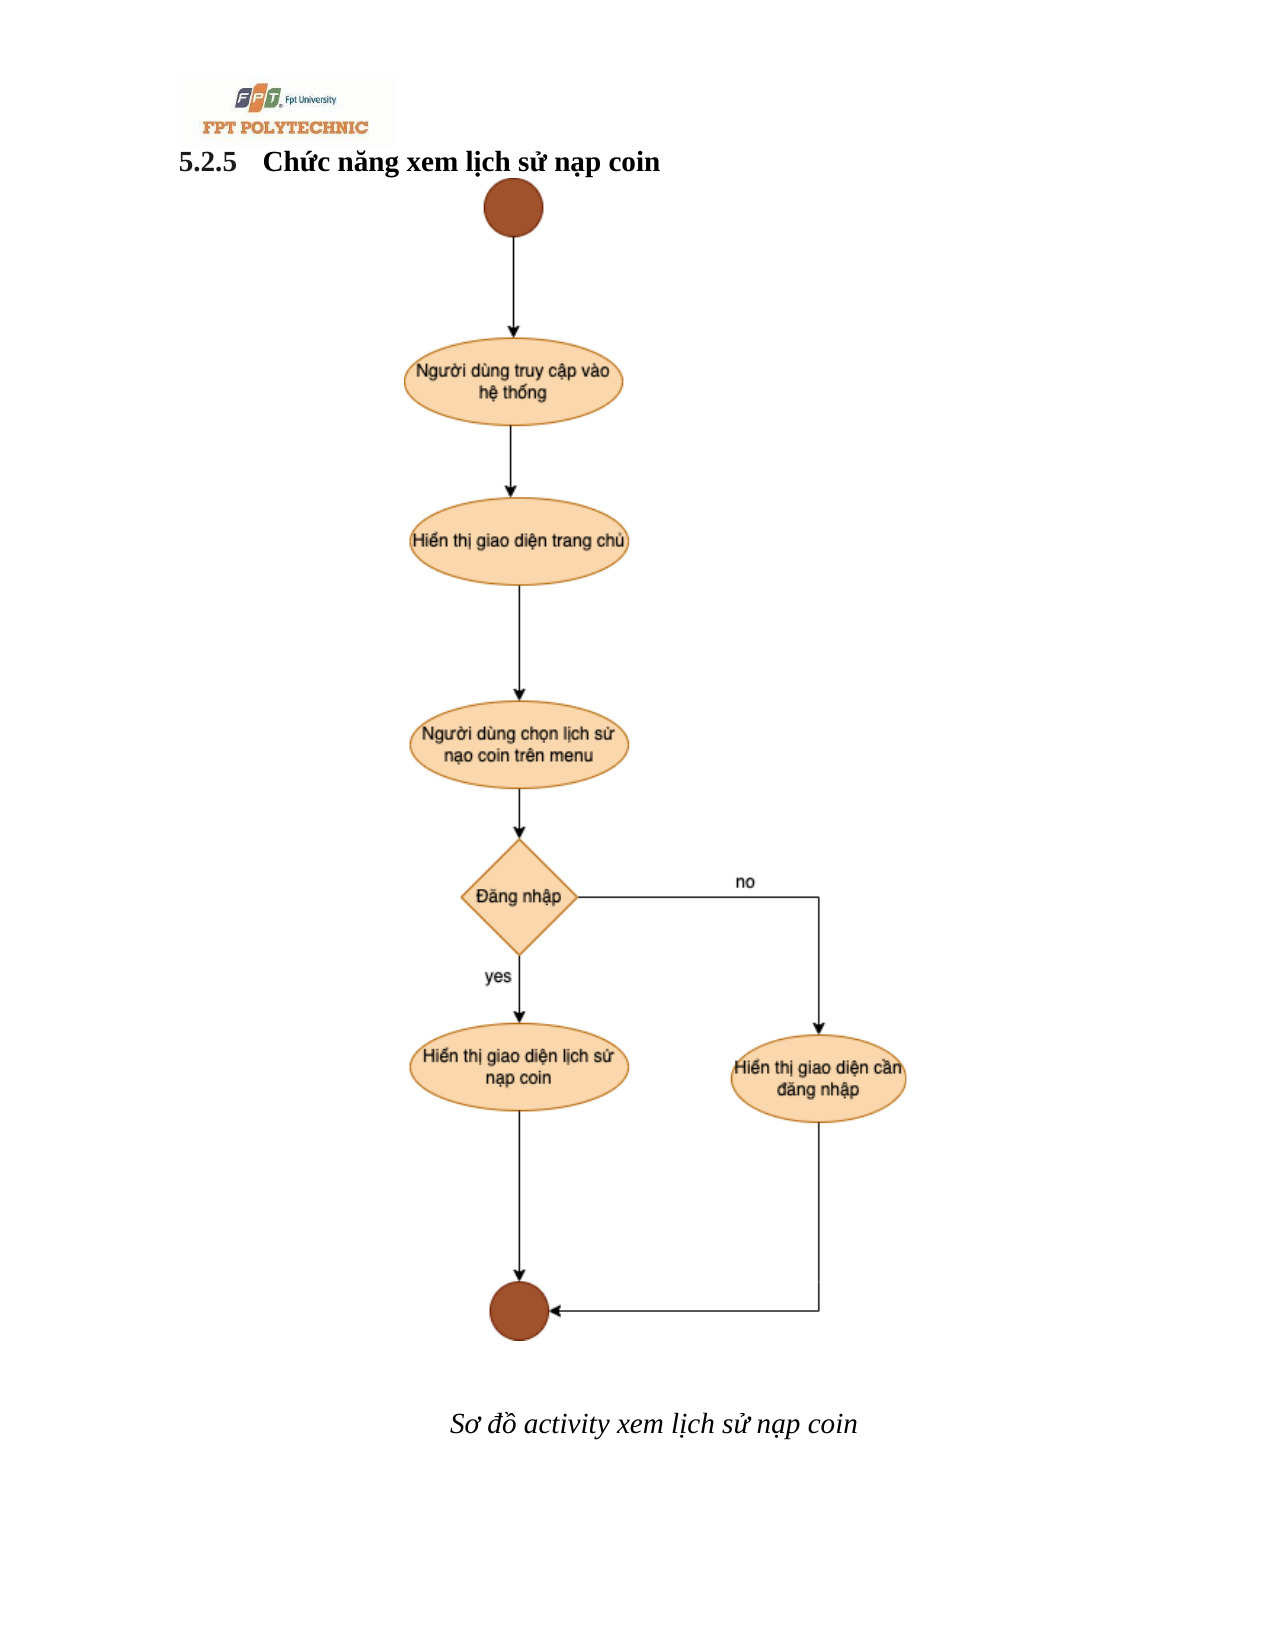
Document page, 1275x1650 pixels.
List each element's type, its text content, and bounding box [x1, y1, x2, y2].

picture [177, 75, 395, 146]
subtitle Chức năng xem lịch sử nạp coin [178, 144, 1198, 177]
text Sơ đồ activity xem lịch sử nạp coin [112, 1406, 1198, 1439]
picture [404, 178, 907, 1341]
